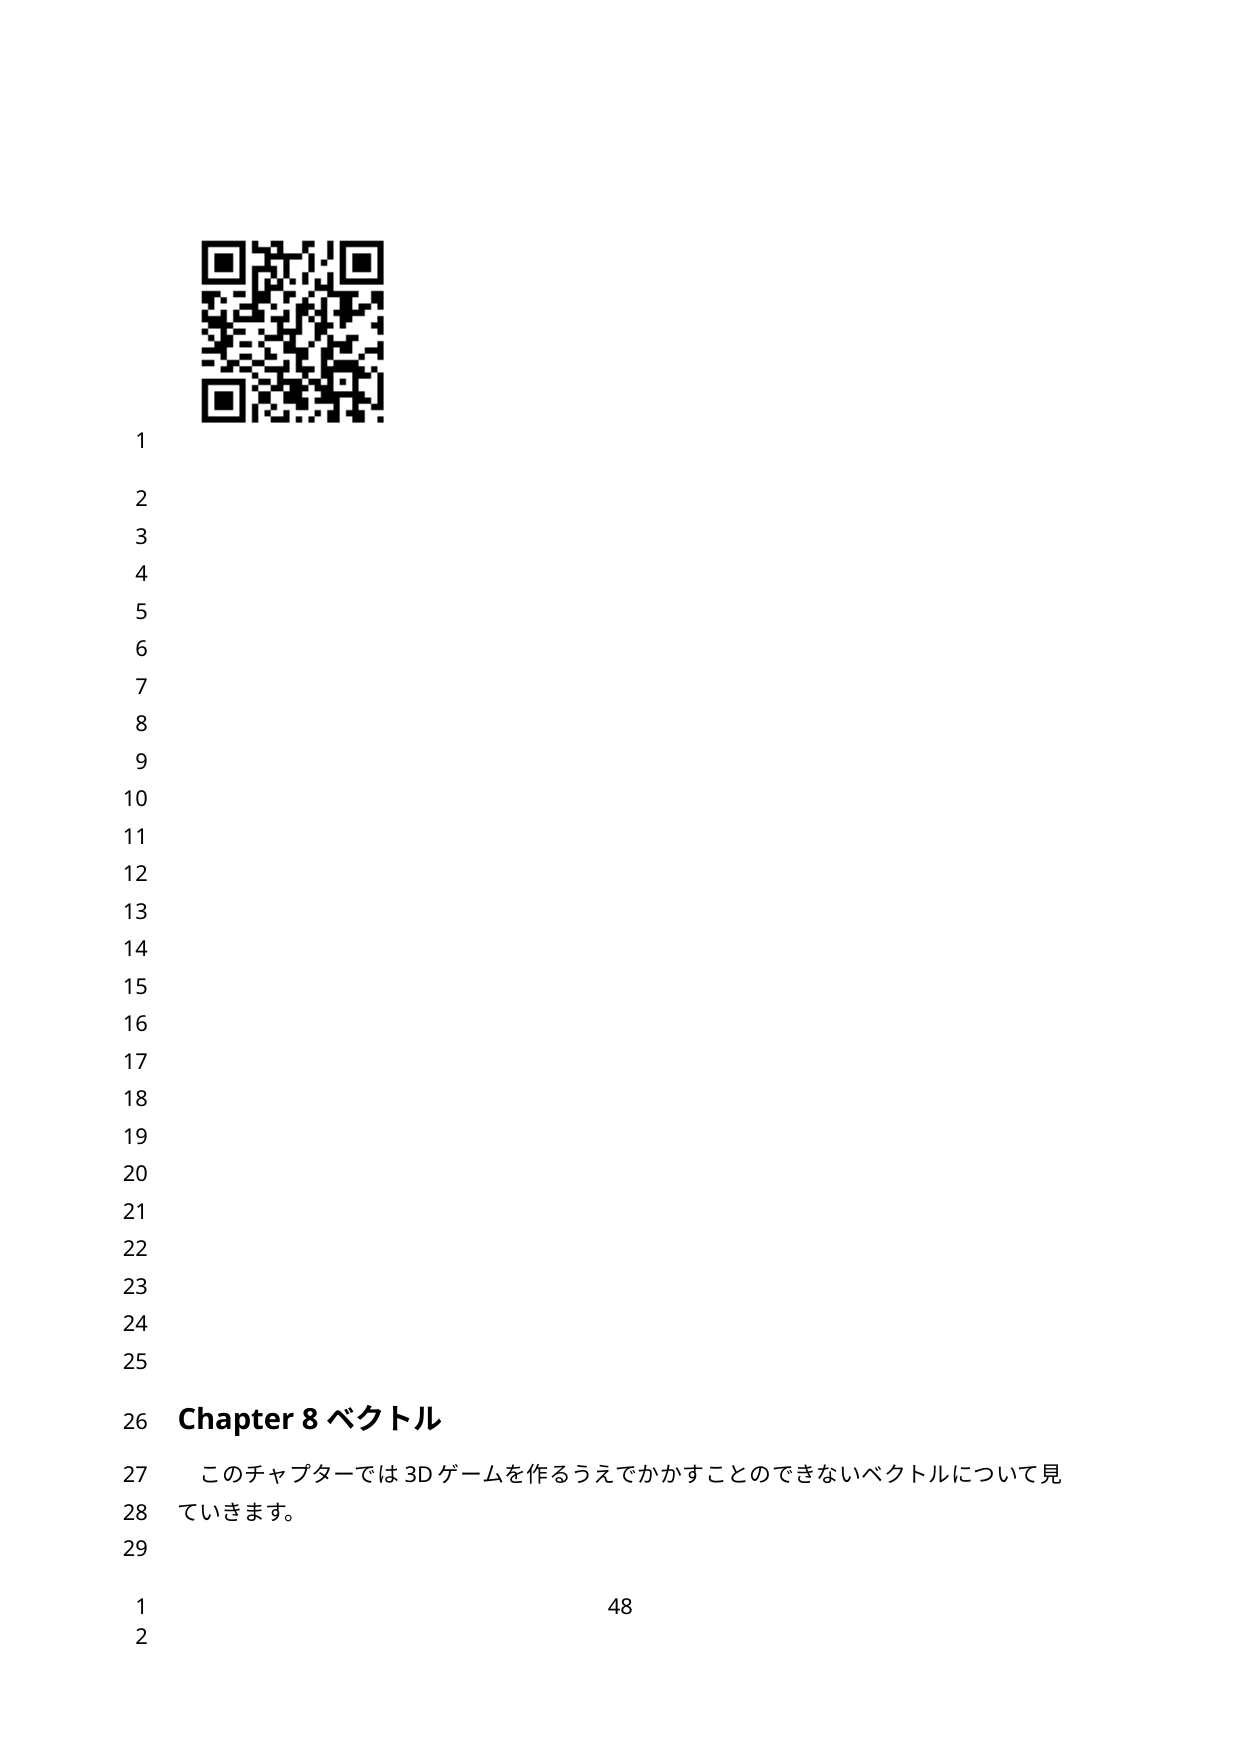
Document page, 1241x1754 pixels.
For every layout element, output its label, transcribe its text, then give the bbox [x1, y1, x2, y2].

picture [177, 216, 409, 448]
text Chapter 8 ベクトル [177, 1379, 1063, 1454]
text このチャプターでは3Dゲームを作るうえでかかすことのできないベクトルについて見ていきます。 [177, 1454, 1063, 1529]
